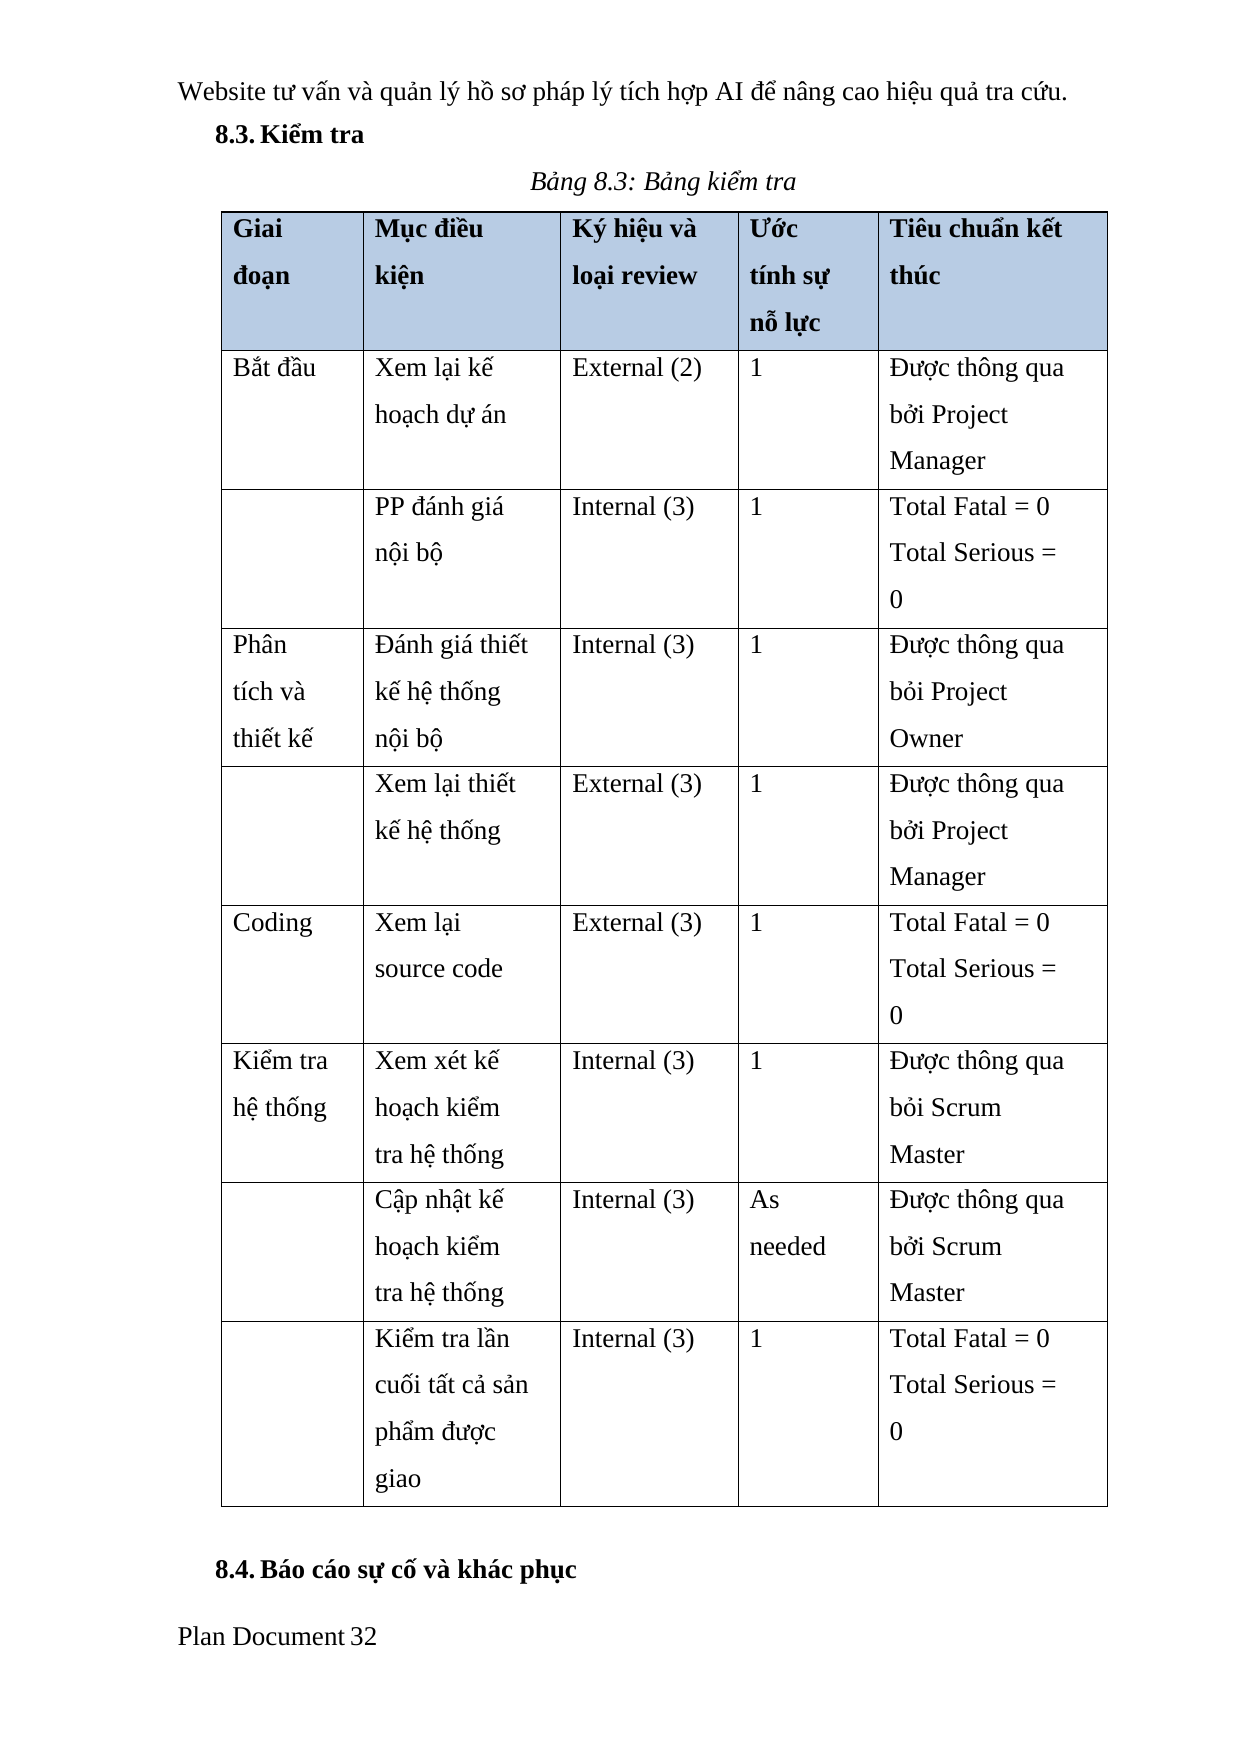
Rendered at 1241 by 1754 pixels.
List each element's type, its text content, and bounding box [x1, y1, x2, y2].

table_cell Được thông qua bởi Project Manager [879, 351, 1107, 489]
table_cell 1 [739, 906, 878, 1043]
table_cell [222, 767, 363, 905]
table_cell [222, 490, 363, 627]
table_cell [222, 1183, 363, 1321]
table_cell Phân tích và thiết kế [222, 629, 363, 766]
table_cell External (3) [561, 767, 738, 905]
table_cell Được thông qua bởi Project Manager [879, 767, 1107, 905]
table_cell 1 [739, 767, 878, 905]
table_header Mục điều kiện [364, 213, 560, 350]
text Bảng 8.3: Bảng kiểm tra [177, 165, 1152, 196]
list Báo cáo sự cố và khác phục [215, 1554, 1152, 1585]
table_cell Xem lại thiết kế hệ thống [364, 767, 560, 905]
table_cell Xem lại kế hoạch dự án [364, 351, 560, 489]
table_cell Cập nhật kế hoạch kiểm tra hệ thống [364, 1183, 560, 1321]
table_cell Total Fatal = 0 Total Serious = 0 [879, 490, 1107, 627]
list Kiểm tra [215, 118, 1152, 149]
table_cell Kiểm tra hệ thống [222, 1044, 363, 1182]
table_cell 1 [739, 629, 878, 766]
table_cell Total Fatal = 0 Total Serious = 0 [879, 906, 1107, 1043]
table_header Giai đoạn [222, 213, 363, 350]
table_cell Đánh giá thiết kế hệ thống nội bộ [364, 629, 560, 766]
table_cell 1 [739, 1322, 878, 1506]
table_cell Bắt đầu [222, 351, 363, 489]
table_header Ước tính sự nỗ lực [739, 213, 878, 350]
table_cell Được thông qua bỏi Scrum Master [879, 1044, 1107, 1182]
table_cell As needed [739, 1183, 878, 1321]
table_cell Total Fatal = 0 Total Serious = 0 [879, 1322, 1107, 1506]
table_cell Coding [222, 906, 363, 1043]
table_cell External (3) [561, 906, 738, 1043]
table_cell External (2) [561, 351, 738, 489]
table_cell Internal (3) [561, 1044, 738, 1182]
table_cell Internal (3) [561, 1183, 738, 1321]
table_cell Kiểm tra lần cuối tất cả sản phẩm được giao [364, 1322, 560, 1506]
table_cell Internal (3) [561, 629, 738, 766]
table_header Tiêu chuẩn kết thúc [879, 213, 1107, 350]
table_cell 1 [739, 1044, 878, 1182]
table_cell Được thông qua bỏi Project Owner [879, 629, 1107, 766]
table_cell Được thông qua bởi Scrum Master [879, 1183, 1107, 1321]
table_cell Internal (3) [561, 490, 738, 627]
table_cell Internal (3) [561, 1322, 738, 1506]
table_cell Xem lại source code [364, 906, 560, 1043]
table_cell PP đánh giá nội bộ [364, 490, 560, 627]
table_cell 1 [739, 351, 878, 489]
table_header Ký hiệu và loại review [561, 213, 738, 350]
table_cell Xem xét kế hoạch kiểm tra hệ thống [364, 1044, 560, 1182]
table_cell 1 [739, 490, 878, 627]
table_cell [222, 1322, 363, 1506]
